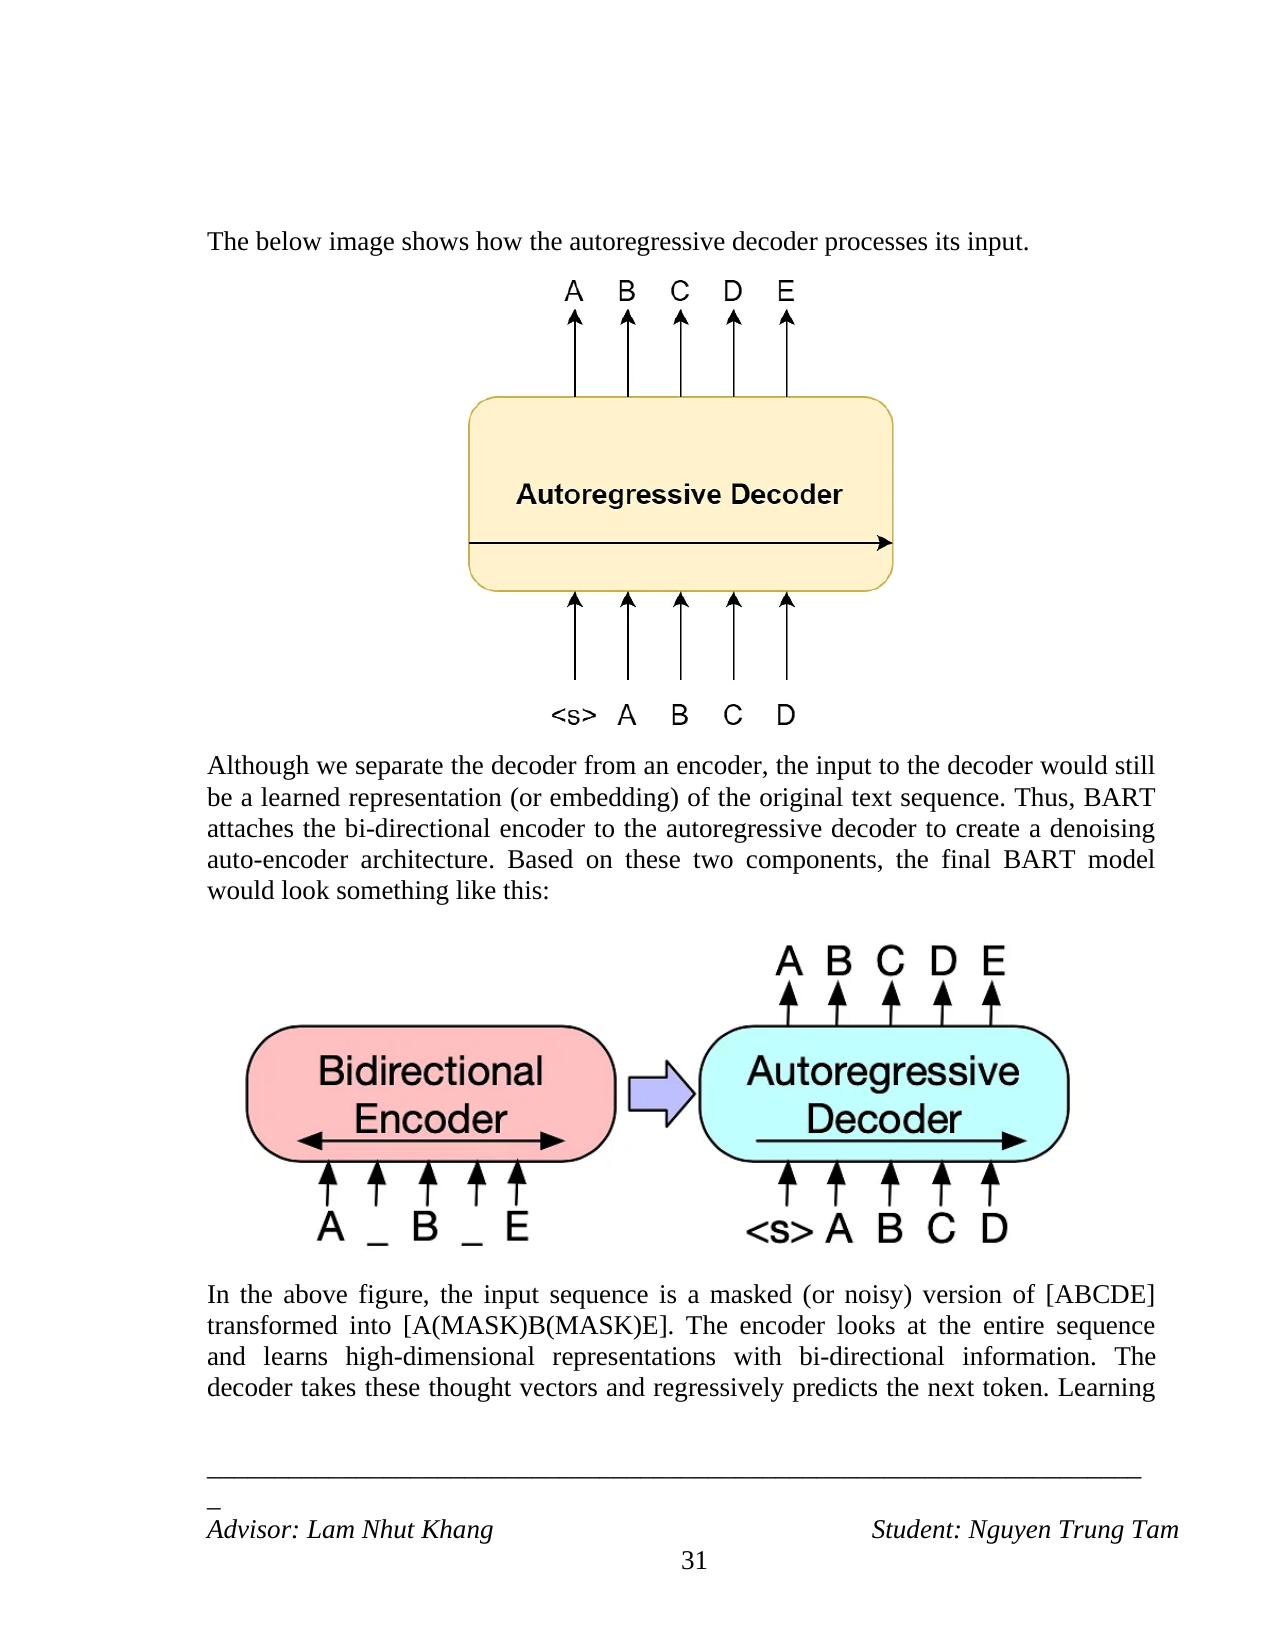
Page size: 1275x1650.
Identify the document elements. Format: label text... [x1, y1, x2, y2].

text Although we separate the decoder from an encoder, the input to the decoder would still be a learned representation (or embedding) of the original text sequence. Thus, BART attaches the bi-directional encoder to the autoregressive decoder to create a denoising auto-encoder architecture. Based on these two components, the final BART model would look something like this: [207, 749, 1157, 905]
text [207, 1278, 1157, 1402]
picture [206, 921, 1157, 1262]
picture [455, 272, 909, 733]
text The below image shows how the autoregressive decoder processes its input. [207, 225, 1157, 256]
